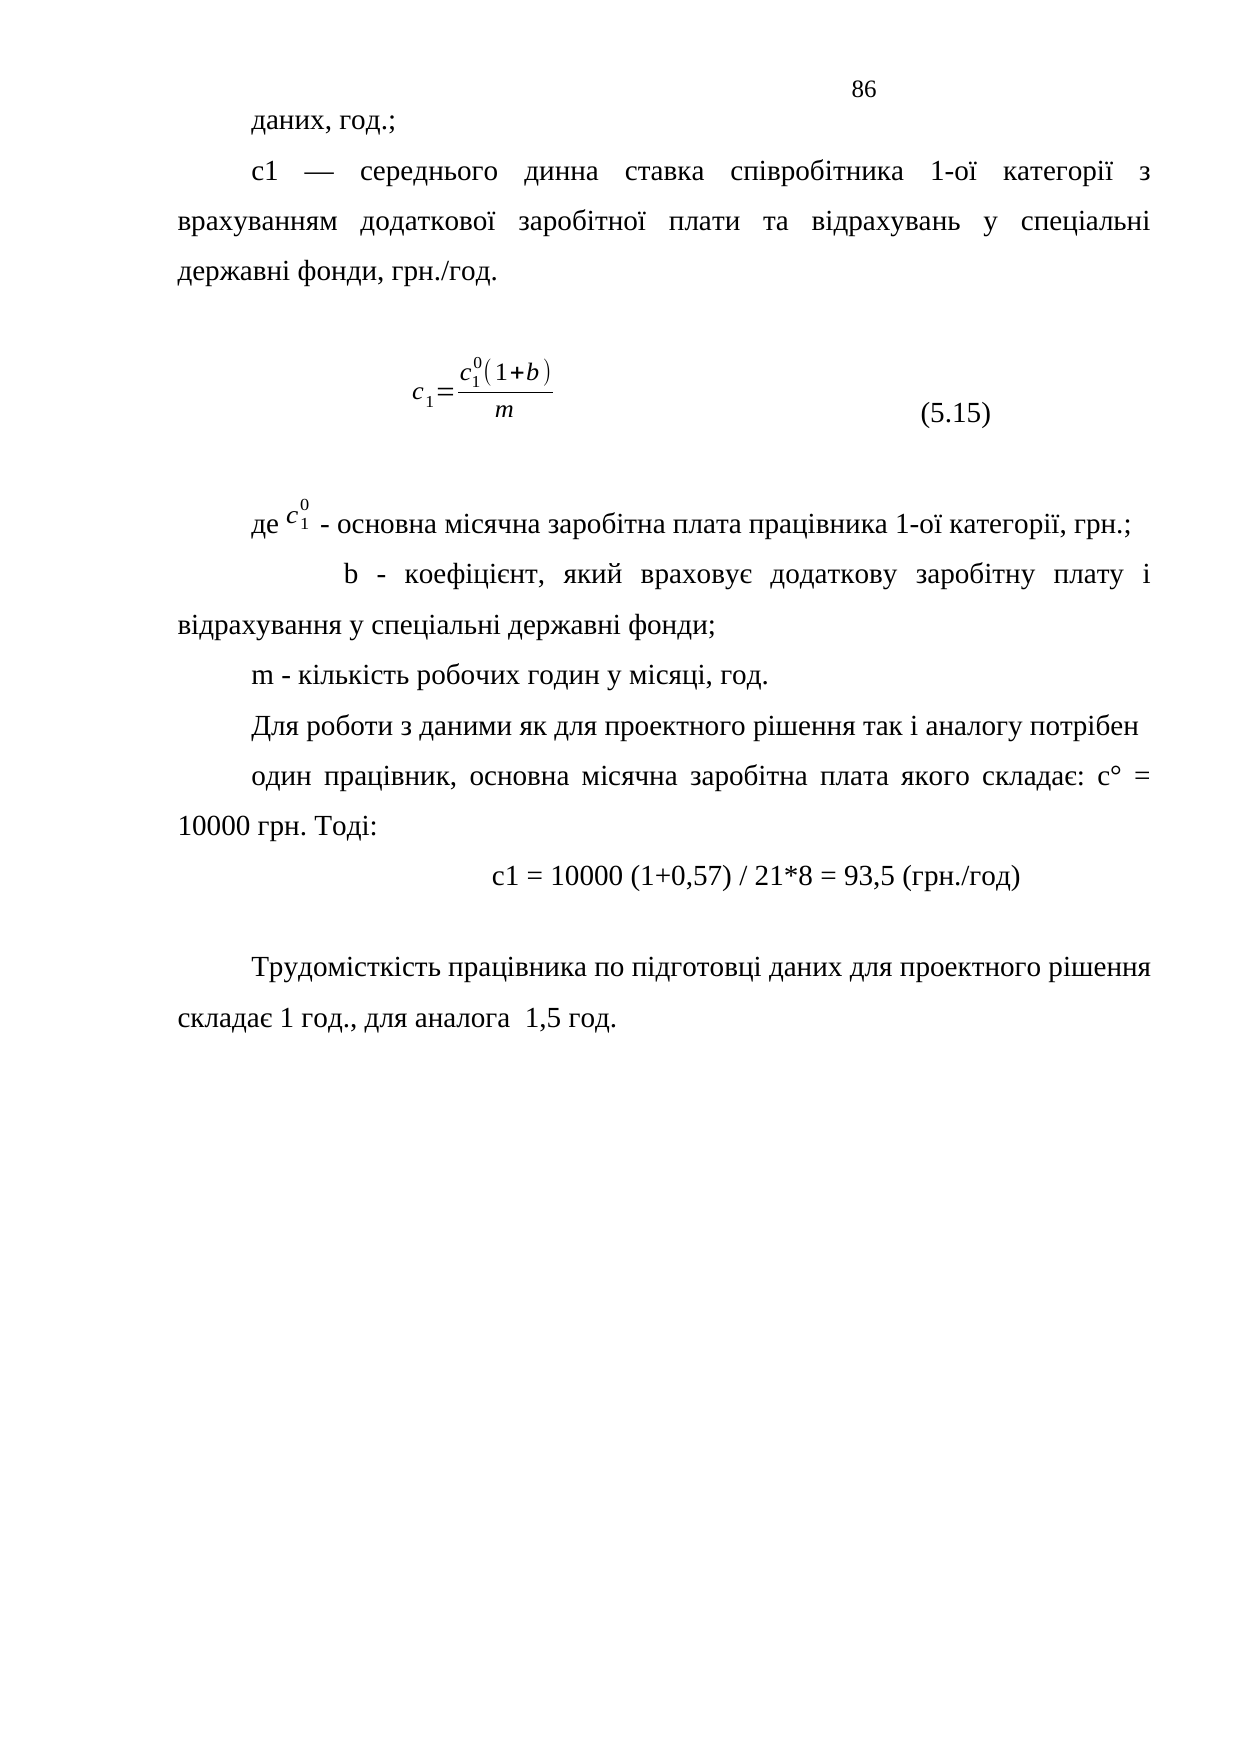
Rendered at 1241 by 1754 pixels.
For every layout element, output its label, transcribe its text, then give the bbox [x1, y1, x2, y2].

text даних, год.; [177, 102, 1152, 136]
text Трудомісткість працівника по підготовці даних для проектного рішення складає 1 год., для аналога 1,5 год. [177, 949, 1152, 1033]
text с1 — середнього динна ставка співробітника 1-ої категорії з врахуванням додаткової заробітної плати та відрахувань у спеціальні державні фонди, грн./год. [177, 153, 1152, 287]
text m - кількість робочих годин у місяці, год. [177, 657, 1152, 691]
text один працівник, основна місячна заробітна плата якого складає: с° = 10000 грн. Тоді: [177, 758, 1152, 842]
text Для роботи з даними як для проектного рішення так і аналогу потрібен [177, 708, 1152, 741]
text b - коефіцієнт, який враховує додаткову заробітну плату і відрахування у спеціальні державні фонди; [177, 557, 1152, 641]
text c1 = 10000 (1+0,57) / 21*8 = 93,5 (грн./год) [177, 858, 1152, 935]
text де - основна місячна заробітна плата працівника 1-ої категорії, грн.; [177, 496, 1152, 540]
text (5.15) [177, 354, 1152, 429]
